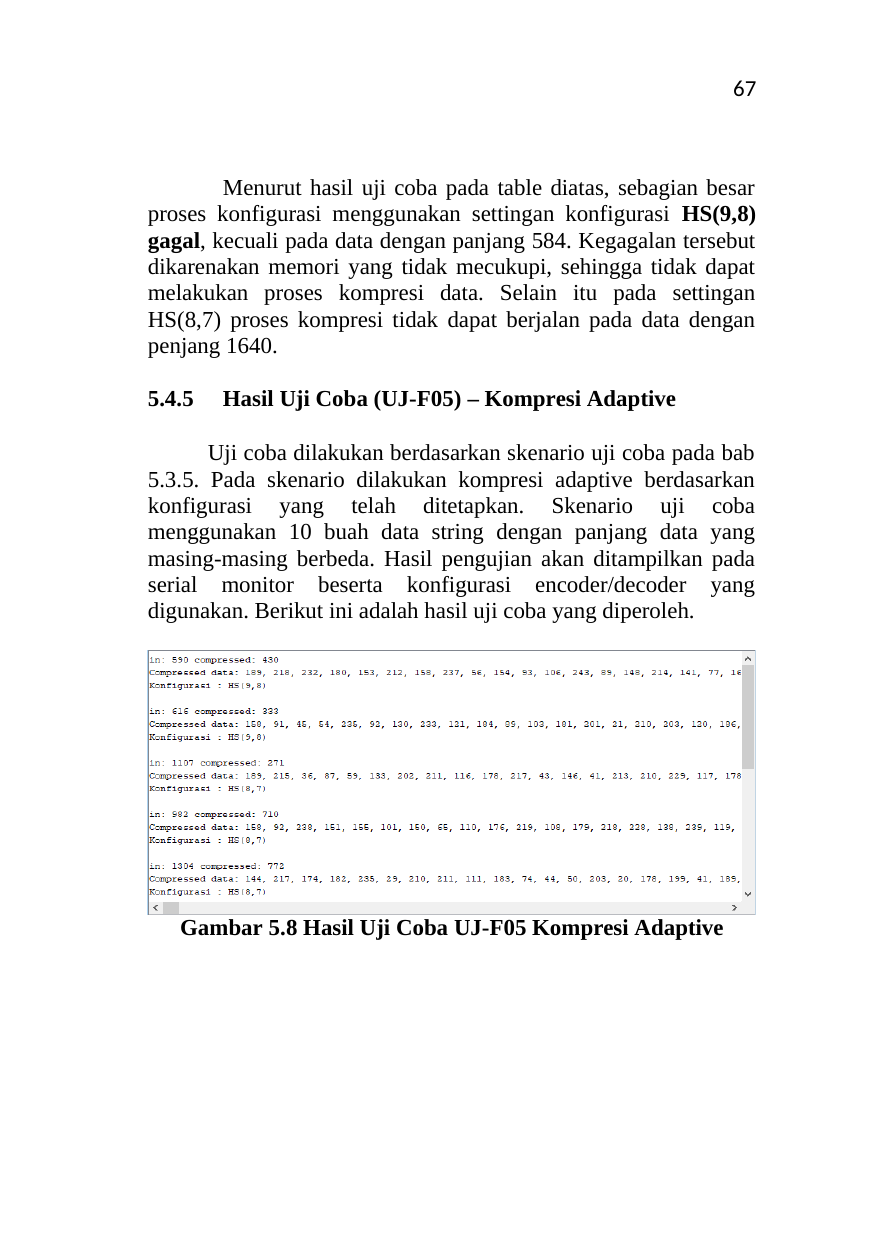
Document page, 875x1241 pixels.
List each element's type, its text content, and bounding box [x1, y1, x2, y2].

picture [147, 650, 756, 915]
text Menurut hasil uji coba pada table diatas, sebagian besar proses konfigurasi menggunakan settingan konfigurasi HS(9,8) gagal, kecuali pada data dengan panjang 584. Kegagalan tersebut dikarenakan memori yang tidak mecukupi, sehingga tidak dapat melakukan proses kompresi data. Selain itu pada settingan HS(8,7) proses kompresi tidak dapat berjalan pada data dengan penjang 1640. [148, 174, 756, 358]
subtitle Hasil Uji Coba (UJ-F05) – Kompresi Adaptive [148, 385, 756, 411]
text Uji coba dilakukan berdasarkan skenario uji coba pada bab 5.3.5. Pada skenario dilakukan kompresi adaptive berdasarkan konfigurasi yang telah ditetapkan. Skenario uji coba menggunakan 10 buah data string dengan panjang data yang masing-masing berbeda. Hasil pengujian akan ditampilkan pada serial monitor beserta konfigurasi encoder/decoder yang digunakan. Berikut ini adalah hasil uji coba yang diperoleh. [148, 439, 756, 624]
text Gambar 5.8 Hasil Uji Coba UJ-F05 Kompresi Adaptive [148, 915, 756, 941]
